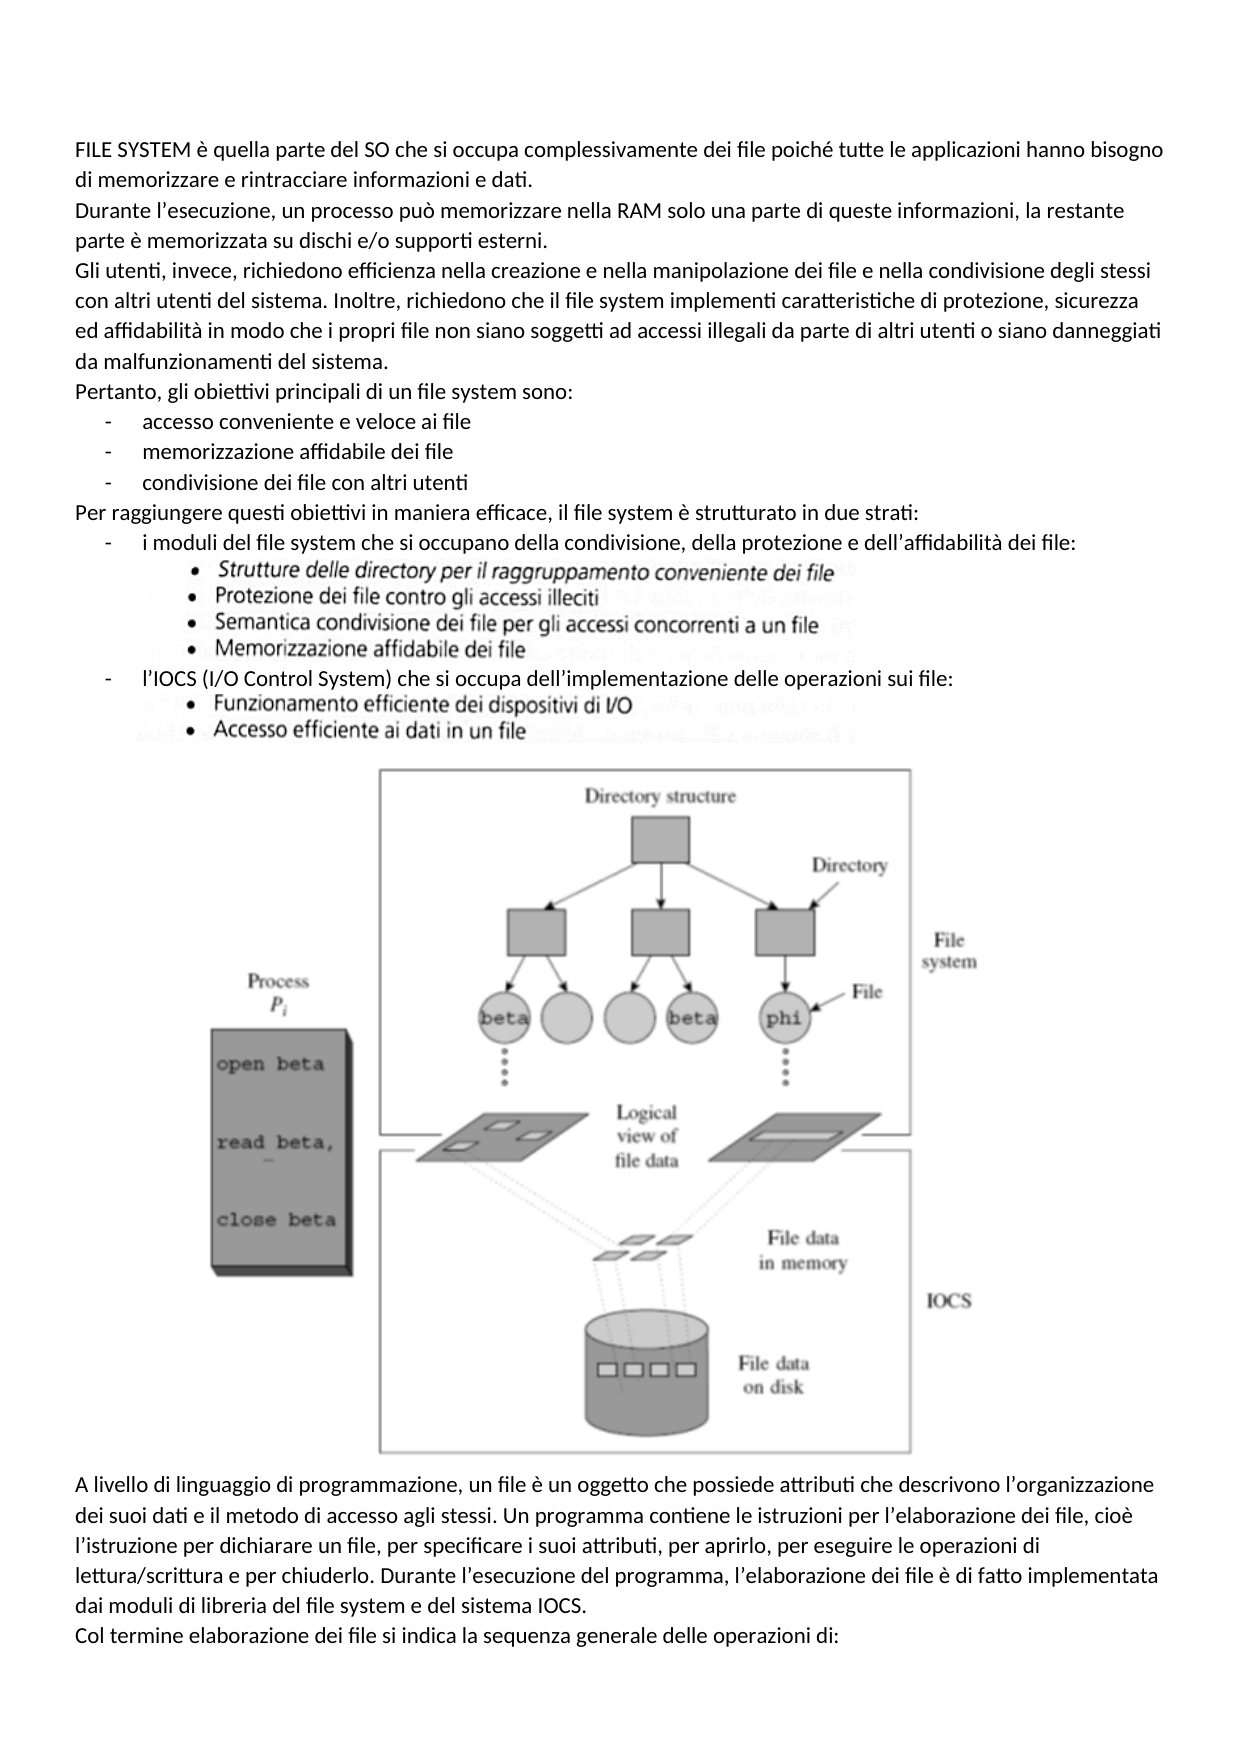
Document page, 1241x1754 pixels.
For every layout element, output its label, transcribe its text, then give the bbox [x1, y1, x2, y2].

text Col termine elaborazione dei file si indica la sequenza generale delle operazioni di: [75, 1622, 1165, 1649]
list condivisione dei file con altri utenti [104, 468, 1165, 496]
list l’IOCS (I/O Control System) che si occupa dell’implementazione delle operazioni sui file: [104, 664, 1165, 692]
text Per raggiungere questi obiettivi in maniera efficace, il file system è strutturato in due strati: [75, 498, 1165, 526]
text A livello di linguaggio di programmazione, un file è un oggetto che possiede attributi che descrivono l’organizzazione dei suoi dati e il metodo di accesso agli stessi. Un programma contiene le istruzioni per l’elaborazione dei file, cioè l’istruzione per dichiarare un file, per specificare i suoi attributi, per aprirlo, per eseguire le operazioni di lettura/scrittura e per chiuderlo. Durante l’esecuzione del programma, l’elaborazione dei file è di fatto implementata dai moduli di libreria del file system e del sistema IOCS. [75, 1471, 1165, 1619]
text Gli utenti, invece, richiedono efficienza nella creazione e nella manipolazione dei file e nella condivisione degli stessi con altri utenti del sistema. Inoltre, richiedono che il file system implementi caratteristiche di protezione, sicurezza ed affidabilità in modo che i propri file non siano soggetti ad accessi illegali da parte di altri utenti o siano danneggiati da malfunzionamenti del sistema. [75, 256, 1165, 375]
list i moduli del file system che si occupano della condivisione, della protezione e dell’affidabilità dei file: [104, 528, 1165, 556]
picture [133, 694, 869, 743]
picture [133, 558, 870, 662]
text Durante l’esecuzione, un processo può memorizzare nella RAM solo una parte di queste informazioni, la restante parte è memorizzata su dischi e/o supporti esterni. [75, 196, 1165, 254]
text Pertanto, gli obiettivi principali di un file system sono: [75, 377, 1165, 405]
list memorizzazione affidabile dei file [104, 437, 1165, 466]
picture [164, 744, 1076, 1469]
list accesso conveniente e veloce ai file [104, 407, 1165, 435]
text FILE SYSTEM è quella parte del SO che si occupa complessivamente dei file poiché tutte le applicazioni hanno bisogno di memorizzare e rintracciare informazioni e dati. [75, 135, 1165, 194]
